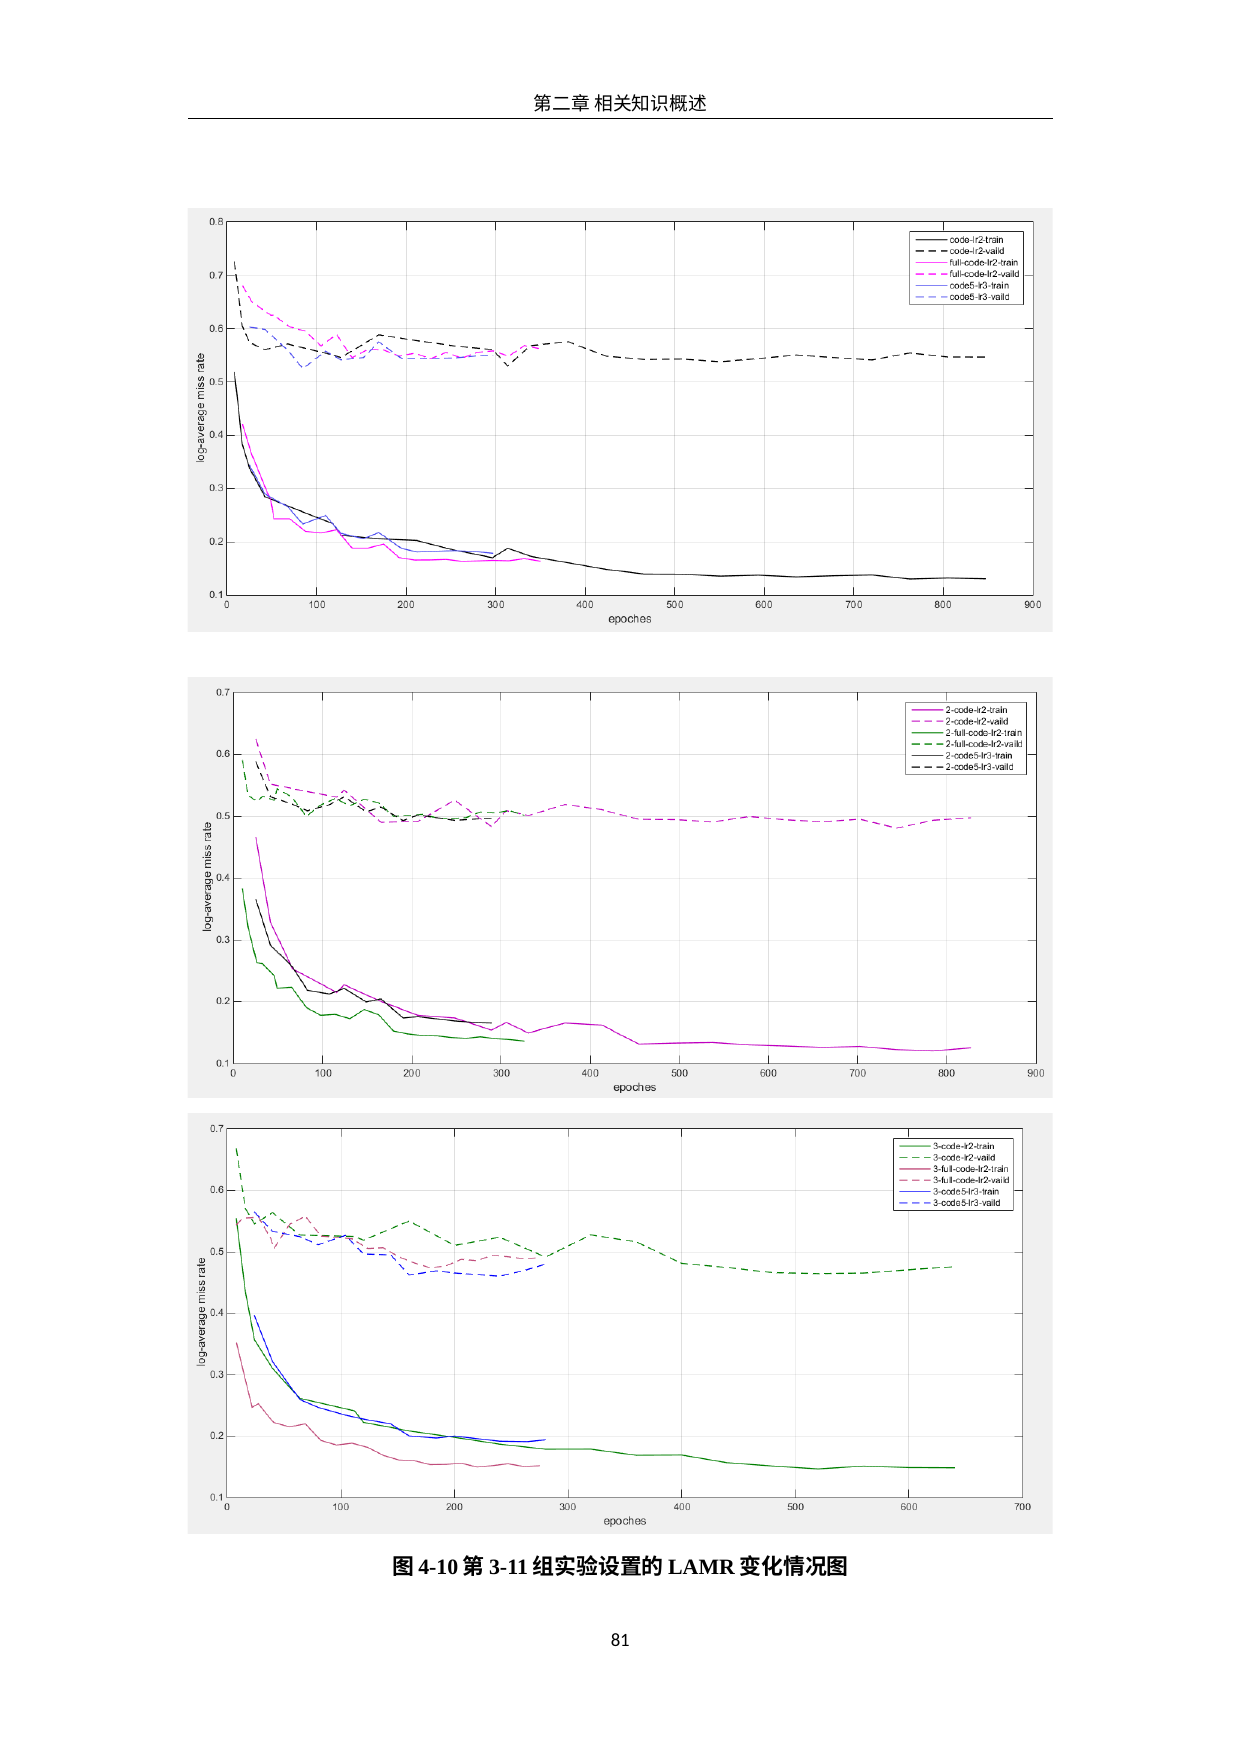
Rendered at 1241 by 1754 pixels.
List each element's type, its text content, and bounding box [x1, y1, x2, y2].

picture [187, 677, 1053, 1098]
picture [187, 1113, 1053, 1534]
text 图4-10第3-11组实验设置的LAMR变化情况图 [187, 1549, 1053, 1581]
picture [187, 208, 1053, 632]
